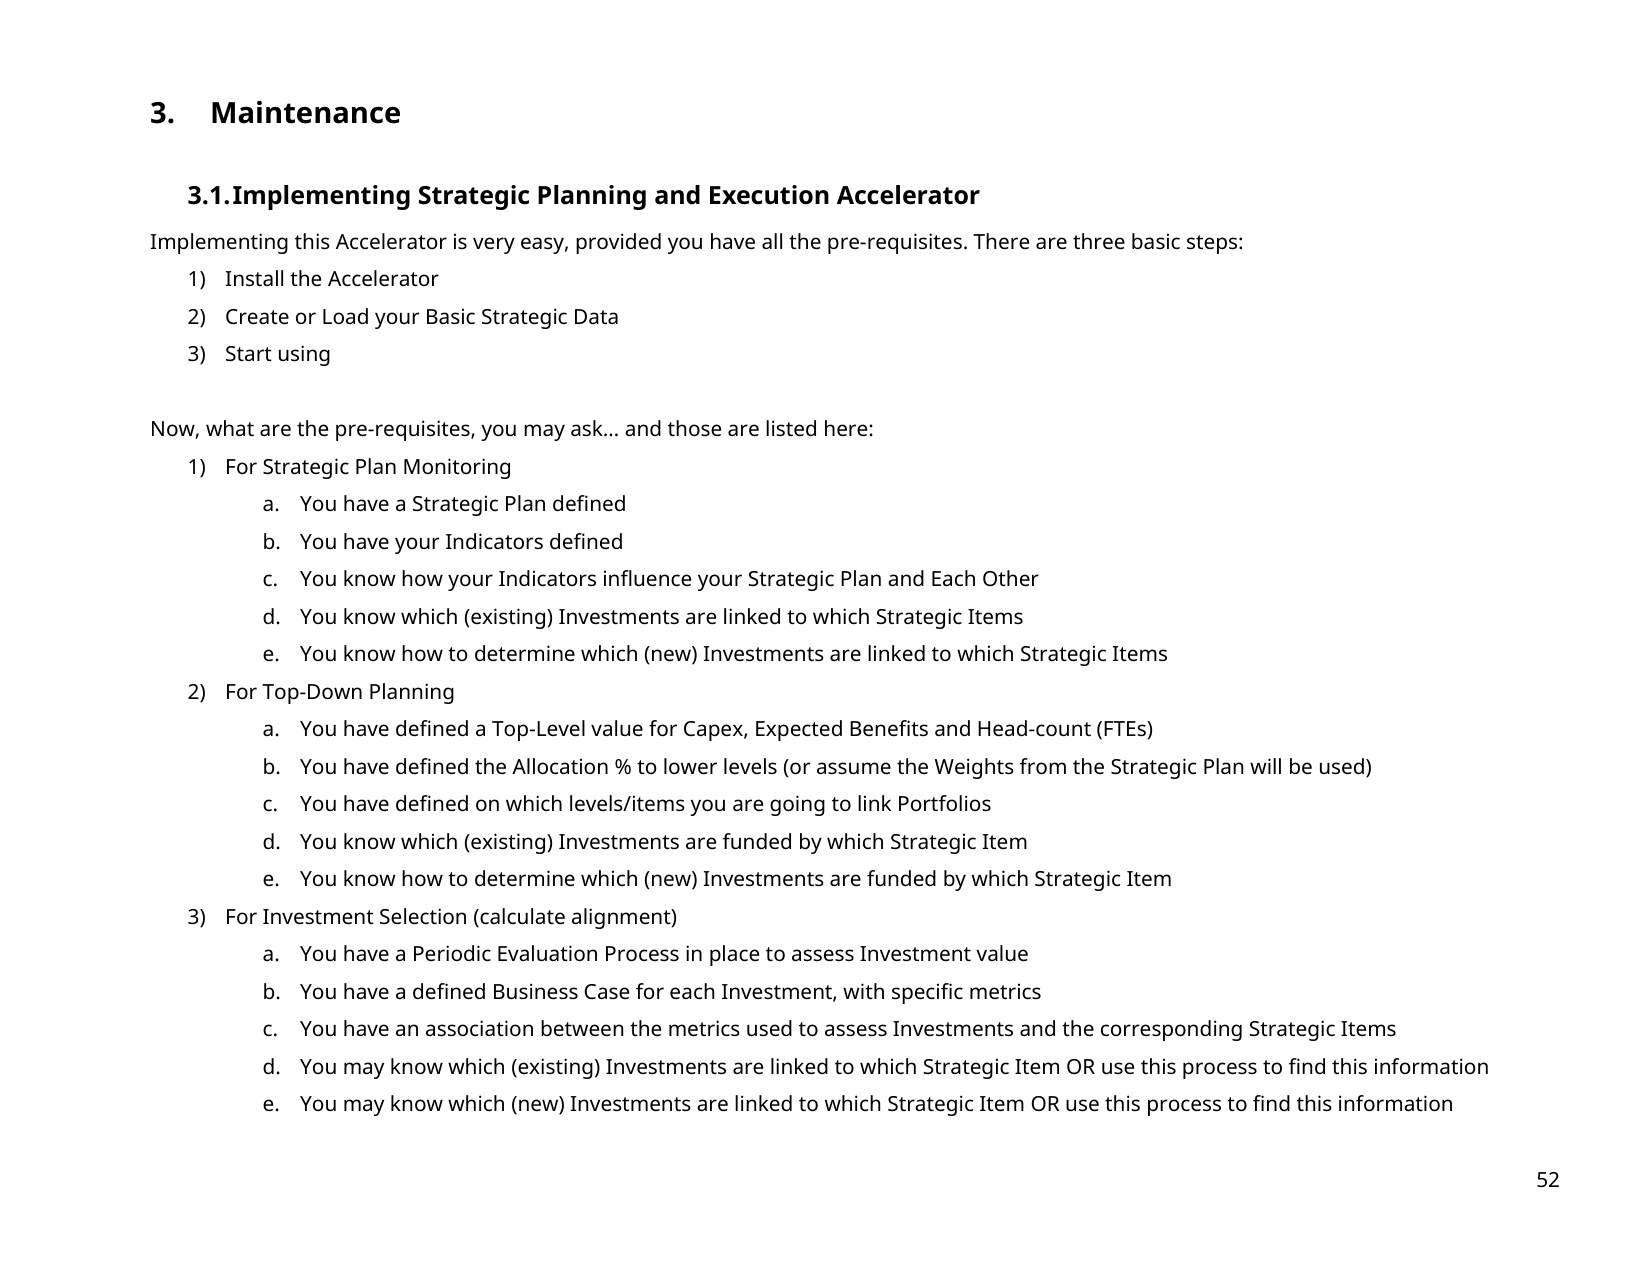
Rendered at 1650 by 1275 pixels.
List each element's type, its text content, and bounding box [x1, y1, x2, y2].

list Install the Accelerator [187, 262, 1560, 293]
list You have a defined Business Case for each Investment, with specific metrics [262, 974, 1560, 1005]
list You have a Strategic Plan defined [262, 487, 1560, 518]
list For Strategic Plan Monitoring [187, 449, 1560, 480]
list You know how to determine which (new) Investments are linked to which Strategic Items [262, 637, 1560, 668]
list For Top-Down Planning [187, 674, 1560, 705]
list You know how to determine which (new) Investments are funded by which Strategic Item [262, 862, 1560, 893]
text Now, what are the pre-requisites, you may ask… and those are listed here: [150, 412, 1560, 443]
subtitle Maintenance [150, 92, 1560, 132]
list You have defined a Top-Level value for Capex, Expected Benefits and Head-count (FTEs) [262, 712, 1560, 743]
list For Investment Selection (calculate alignment) [187, 899, 1560, 930]
list You have an association between the metrics used to assess Investments and the corresponding Strategic Items [262, 1012, 1560, 1043]
subtitle Implementing Strategic Planning and Execution Accelerator [187, 178, 1560, 212]
list You have a Periodic Evaluation Process in place to assess Investment value [262, 937, 1560, 968]
list You have defined on which levels/items you are going to link Portfolios [262, 787, 1560, 818]
list You have defined the Allocation % to lower levels (or assume the Weights from the Strategic Plan will be used) [262, 749, 1560, 780]
list You have your Indicators defined [262, 524, 1560, 555]
list You know which (existing) Investments are linked to which Strategic Items [262, 599, 1560, 630]
list You know which (existing) Investments are funded by which Strategic Item [262, 824, 1560, 855]
list Start using [187, 337, 1560, 368]
list You may know which (existing) Investments are linked to which Strategic Item OR use this process to find this information [262, 1049, 1560, 1080]
list You know how your Indicators influence your Strategic Plan and Each Other [262, 562, 1560, 593]
text Implementing this Accelerator is very easy, provided you have all the pre-requisites. There are three basic steps: [150, 224, 1560, 255]
list You may know which (new) Investments are linked to which Strategic Item OR use this process to find this information [262, 1087, 1560, 1118]
list Create or Load your Basic Strategic Data [187, 299, 1560, 330]
